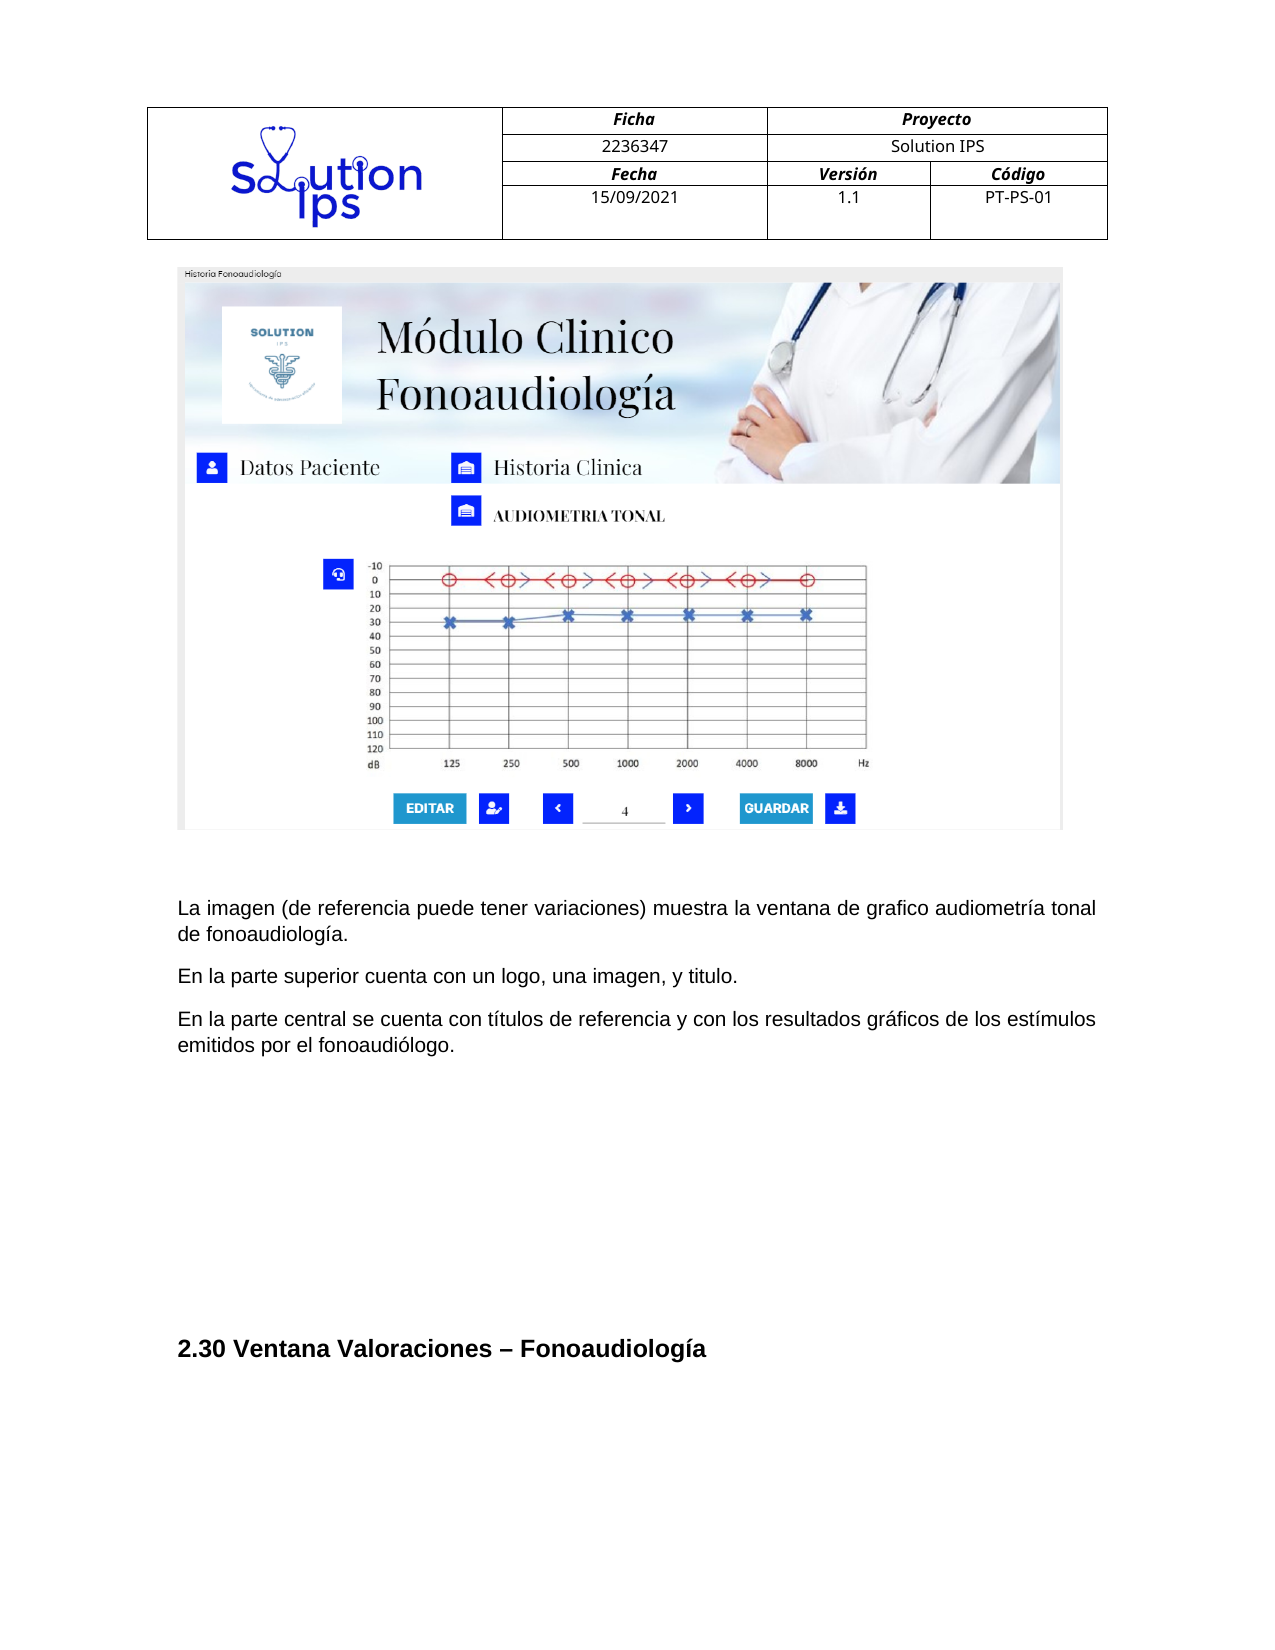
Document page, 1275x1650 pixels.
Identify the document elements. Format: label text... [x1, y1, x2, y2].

subtitle 2.30 Ventana Valoraciones – Fonoaudiología [177, 1334, 1098, 1363]
picture [210, 107, 439, 239]
picture [177, 267, 1063, 830]
text En la parte central se cuenta con títulos de referencia y con los resultados gráficos de los estímulos emitidos por el fonoaudiólogo. [177, 1007, 1098, 1056]
text En la parte superior cuenta con un logo, una imagen, y titulo. [177, 964, 1098, 988]
text La imagen (de referencia puede tener variaciones) muestra la ventana de grafico audiometría tonal de fonoaudiología. [177, 896, 1098, 946]
